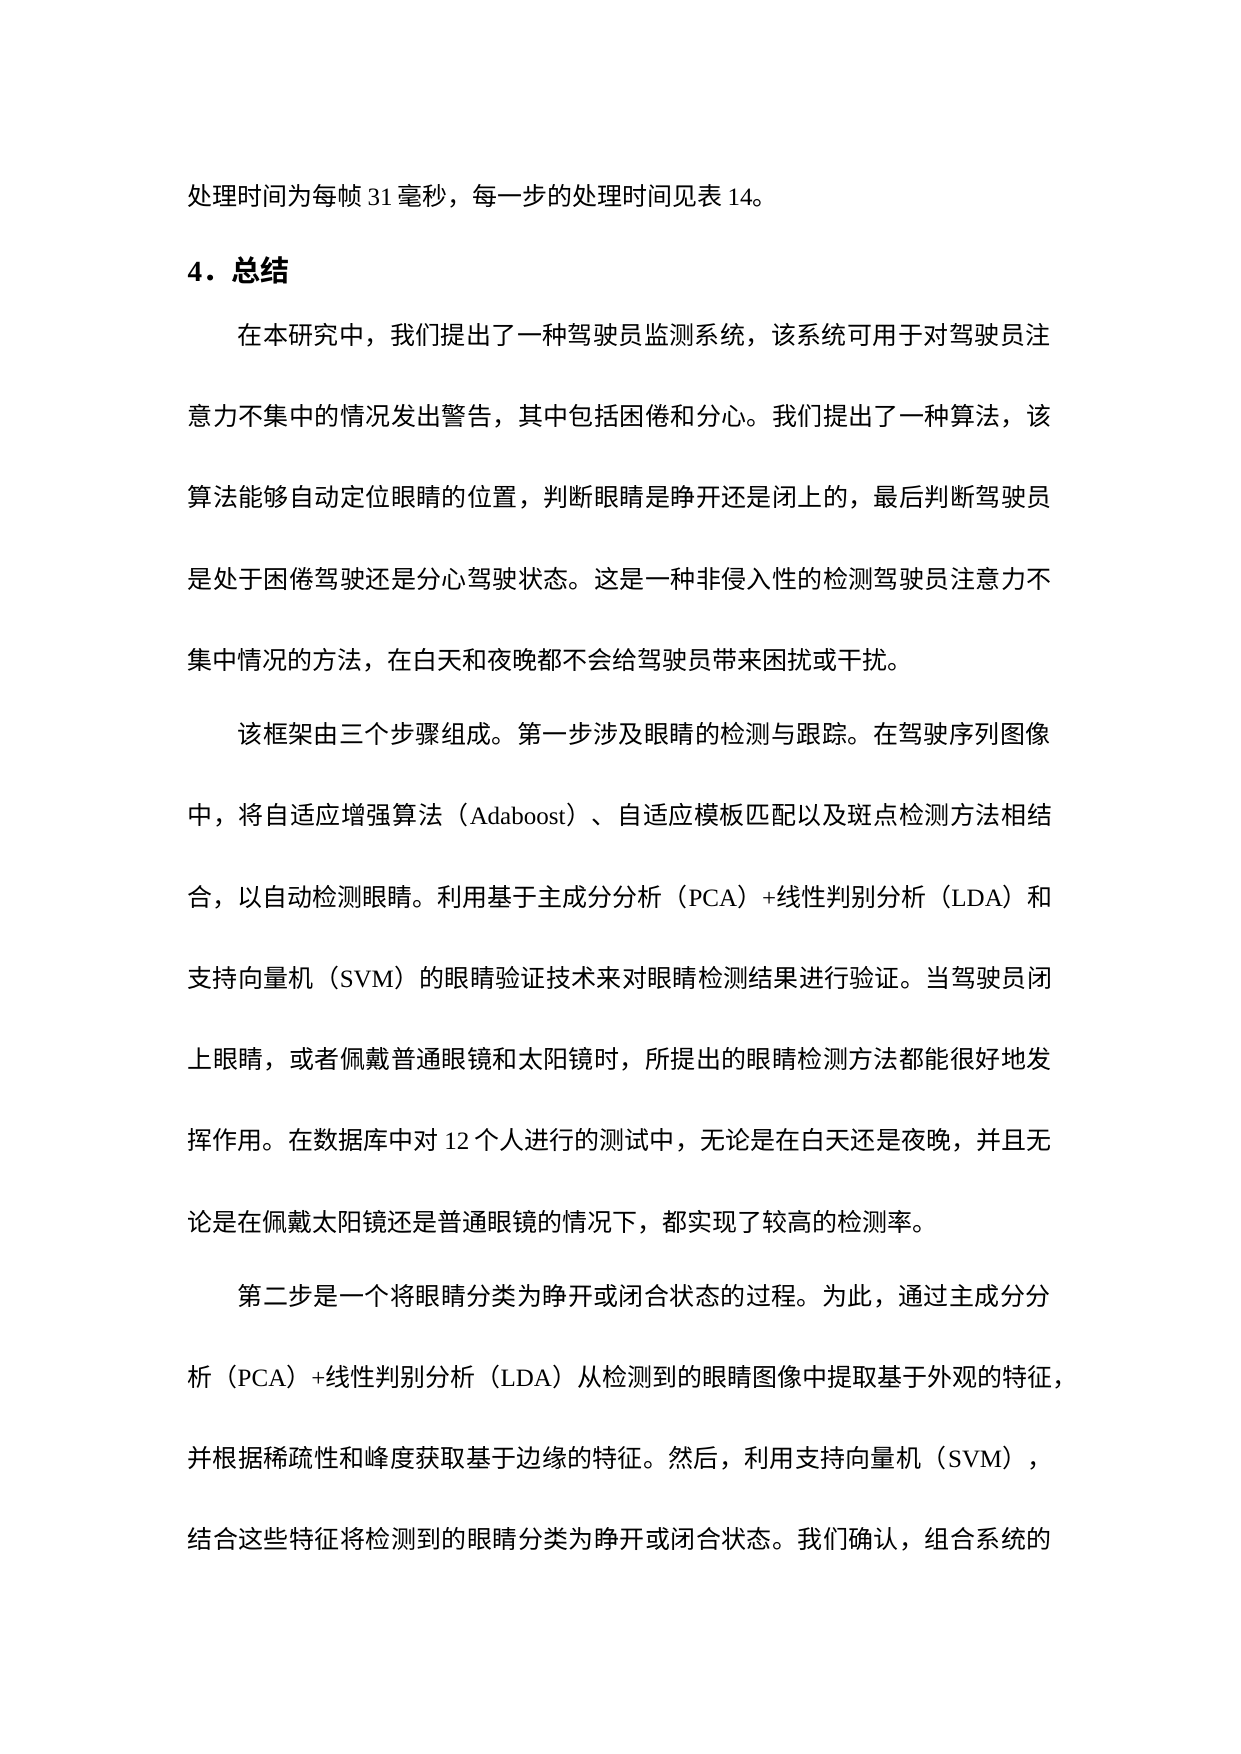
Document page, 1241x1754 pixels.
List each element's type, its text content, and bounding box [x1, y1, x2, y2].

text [187, 1262, 1053, 1570]
text 在本研究中，我们提出了一种驾驶员监测系统，该系统可用于对驾驶员注意力不集中的情况发出警告，其中包括困倦和分心。我们提出了一种算法，该算法能够自动定位眼睛的位置，判断眼睛是睁开还是闭上的，最后判断驾驶员是处于困倦驾驶还是分心驾驶状态。这是一种非侵入性的检测驾驶员注意力不集中情况的方法，在白天和夜晚都不会给驾驶员带来困扰或干扰。 [187, 301, 1053, 691]
text 该框架由三个步骤组成。第一步涉及眼睛的检测与跟踪。在驾驶序列图像中，将自适应增强算法（Adaboost）、自适应模板匹配以及斑点检测方法相结合，以自动检测眼睛。利用基于主成分分析（PCA）+线性判别分析（LDA）和支持向量机（SVM）的眼睛验证技术来对眼睛检测结果进行验证。当驾驶员闭上眼睛，或者佩戴普通眼镜和太阳镜时，所提出的眼睛检测方法都能很好地发挥作用。在数据库中对12个人进行的测试中，无论是在白天还是夜晚，并且无论是在佩戴太阳镜还是普通眼镜的情况下，都实现了较高的检测率。 [187, 700, 1053, 1253]
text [187, 162, 1053, 227]
title 4．总结 [187, 236, 1031, 301]
